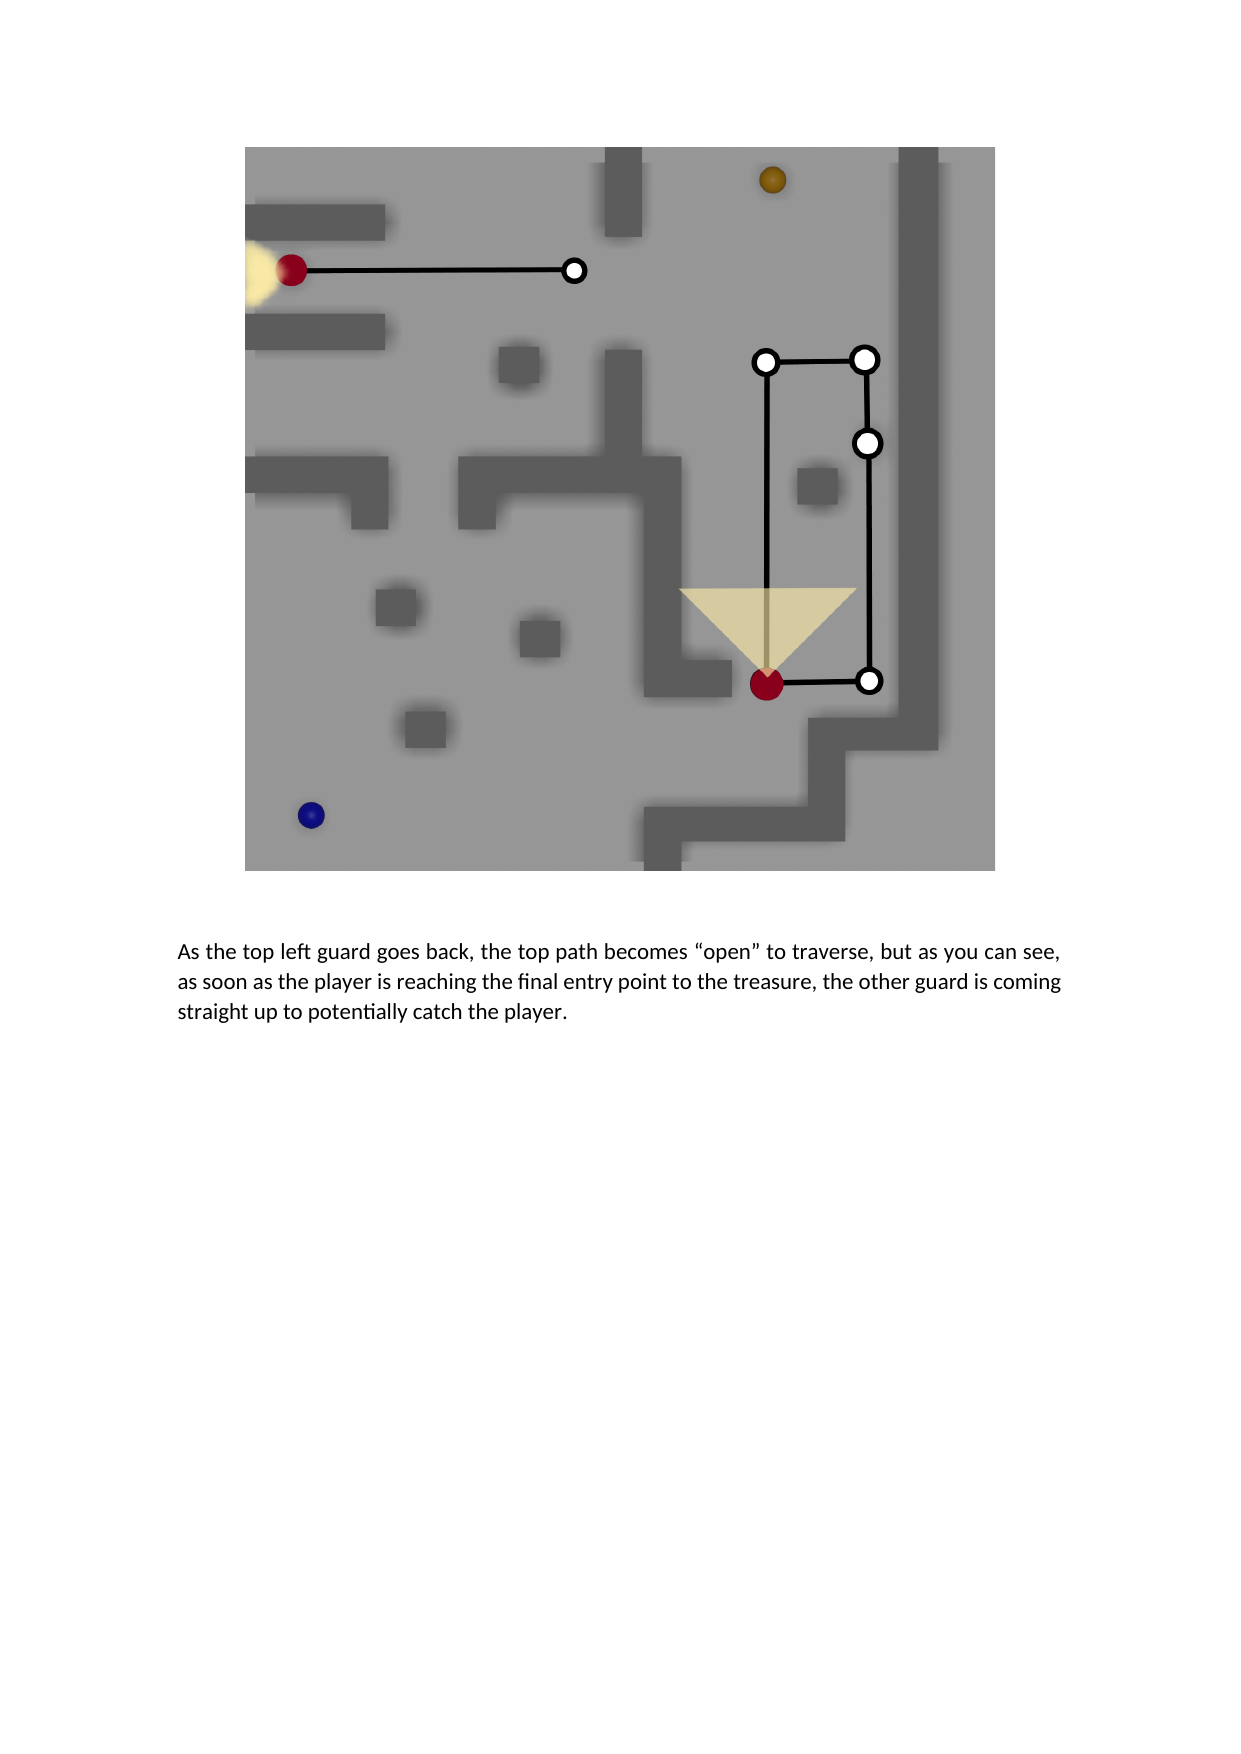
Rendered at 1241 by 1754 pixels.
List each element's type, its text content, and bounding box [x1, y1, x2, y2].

text As the top left guard goes back, the top path becomes “open” to traverse, but as you can see, as soon as the player is reaching the final entry point to the treasure, the other guard is coming straight up to potentially catch the player. [177, 937, 1063, 1025]
picture [245, 147, 995, 871]
